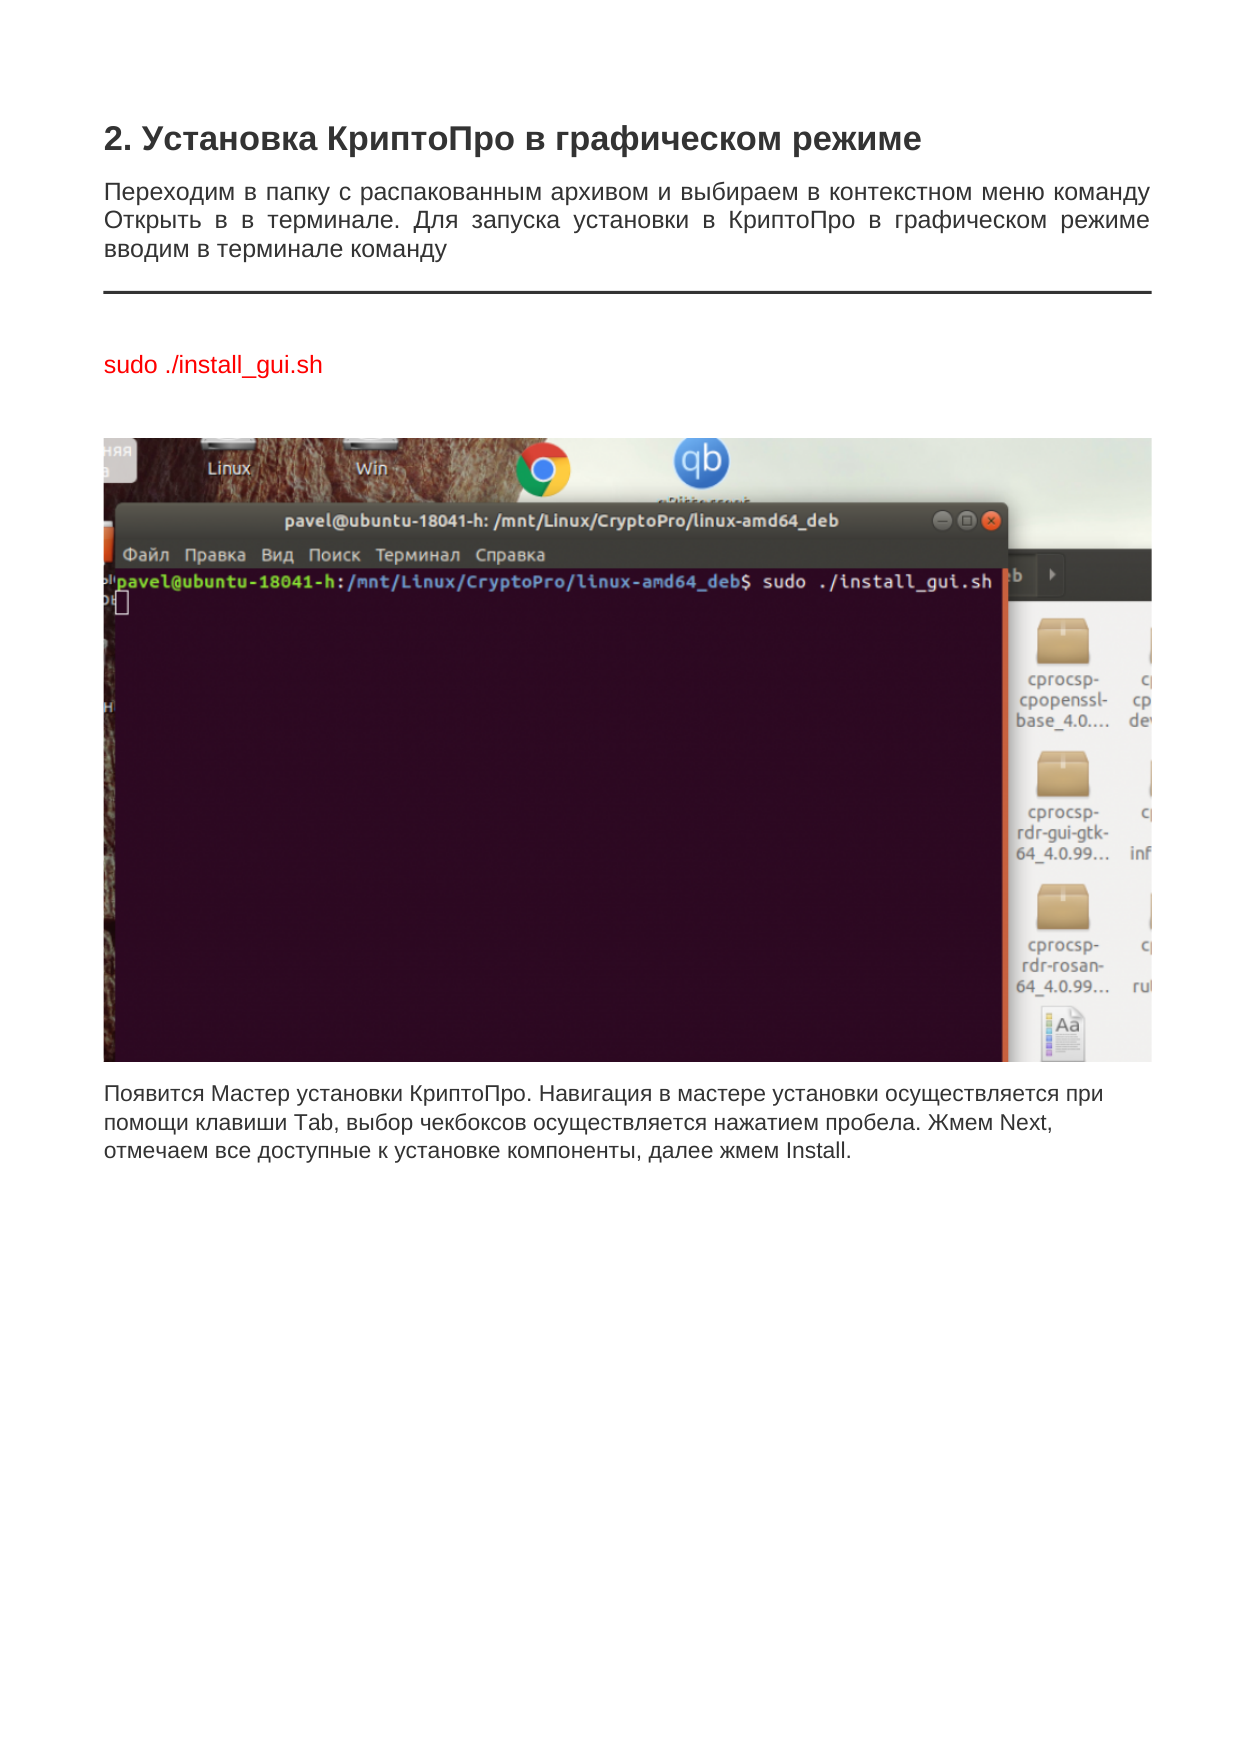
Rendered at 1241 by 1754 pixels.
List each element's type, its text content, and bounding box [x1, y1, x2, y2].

text Появится Мастер установки КриптоПро. Навигация в мастере установки осуществляется при помощи клавиши Tab, выбор чекбоксов осуществляется нажатием пробела. Жмем Next, отмечаем все доступные к установке компоненты, далее жмем Install. [103, 1080, 1152, 1163]
text Переходим в папку с распакованным архивом и выбираем в контекстном меню команду Открыть в в терминале. Для запуска установки в КриптоПро в графическом режиме вводим в терминале команду [103, 176, 1152, 263]
text 2. Установка КриптоПро в графическом режиме [103, 118, 1152, 158]
text sudo ./install_gui.sh [103, 350, 1152, 379]
picture [103, 438, 1152, 1062]
